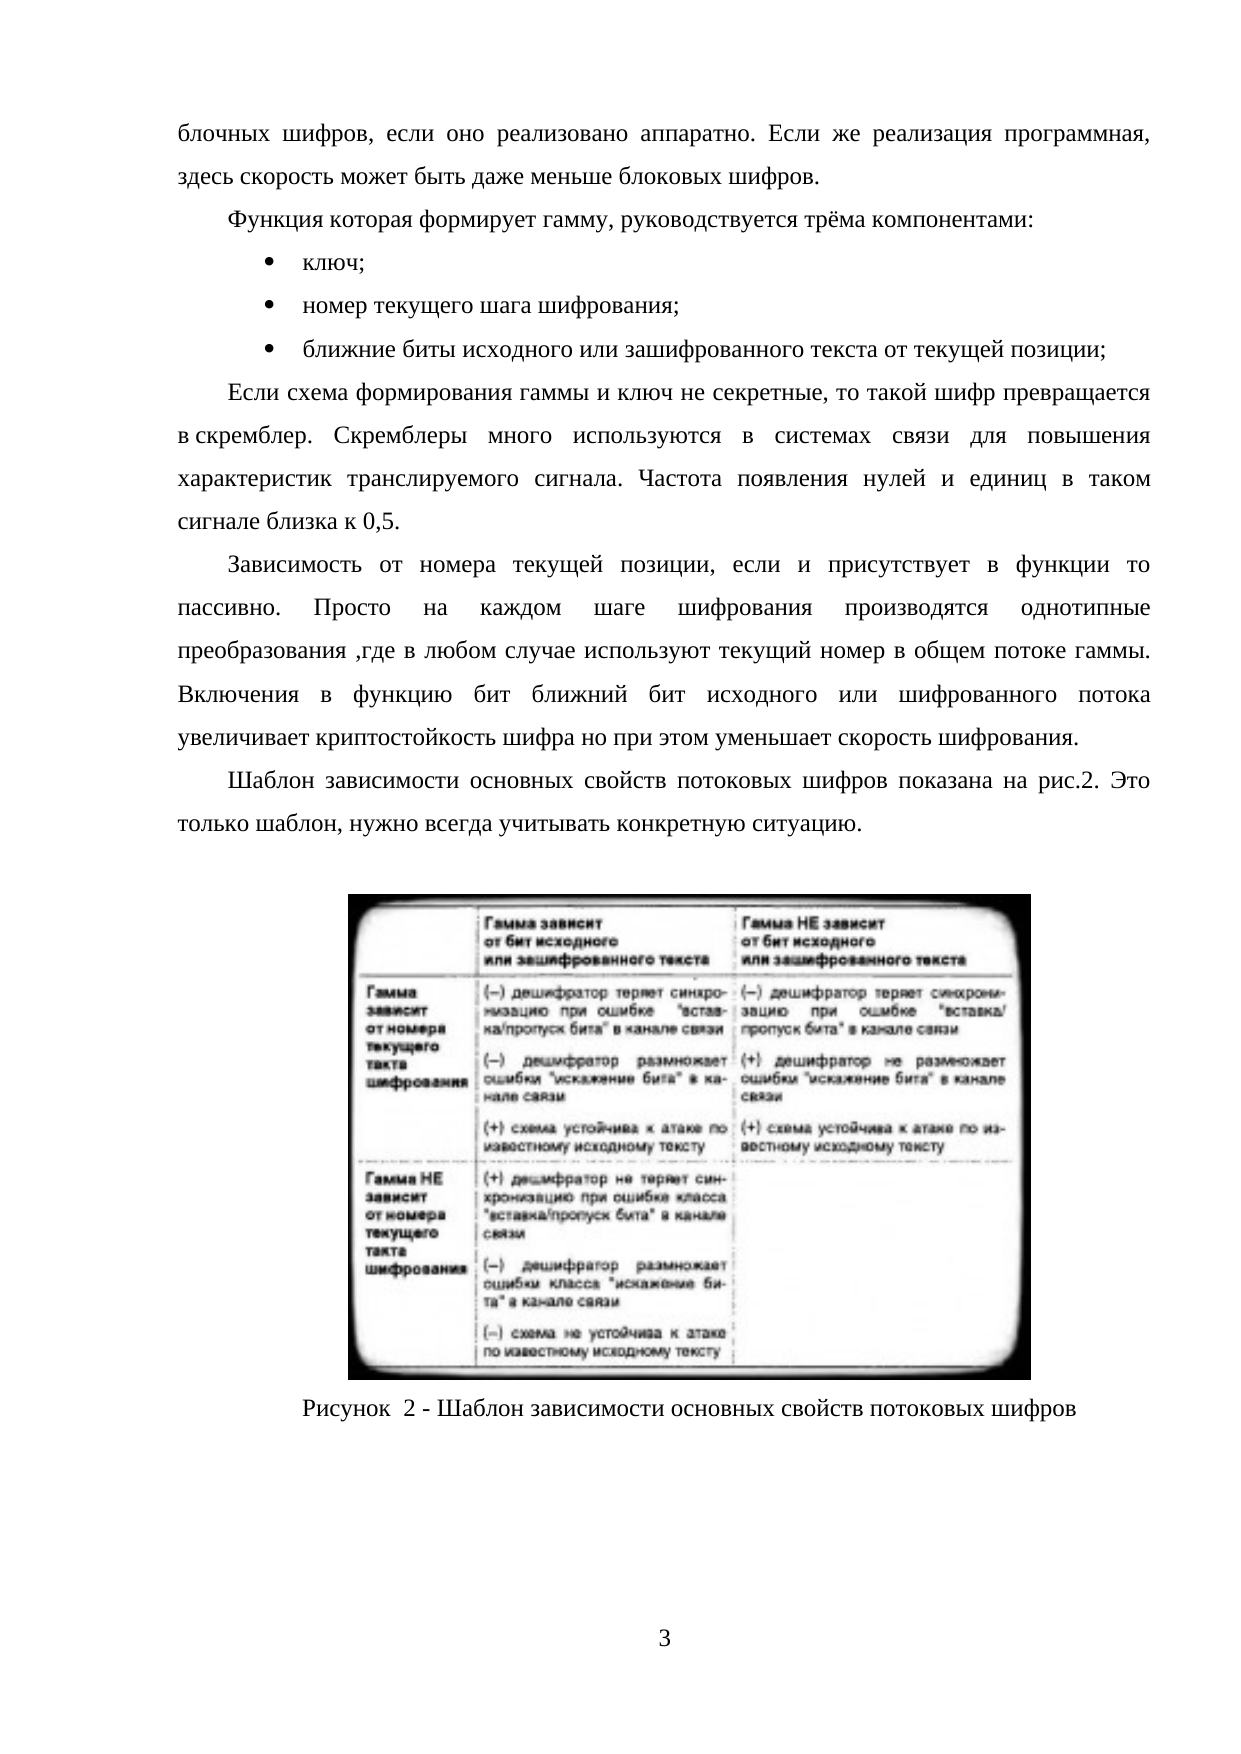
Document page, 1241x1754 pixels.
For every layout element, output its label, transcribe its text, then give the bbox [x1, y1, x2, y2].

picture [348, 894, 1031, 1380]
list ключ; [265, 247, 1152, 276]
text Зависимость от номера текущей позиции, если и присутствует в функции то пассивно. Просто на каждом шаге шифрования производятся однотипные преобразования ,где в любом случае используют текущий номер в общем потоке гаммы. Включения в функцию бит ближний бит исходного или шифрованного потока увеличивает криптостойкость шифра но при этом уменьшает скорость шифрования. [177, 549, 1152, 751]
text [177, 118, 1152, 190]
list номер текущего шага шифрования; [265, 291, 1152, 319]
text Шаблон зависимости основных свойств потоковых шифров показана на рис.2. Это только шаблон, нужно всегда учитывать конкретную ситуацию. [177, 765, 1152, 837]
text Если схема формирования гаммы и ключ не секретные, то такой шифр превращается в скремблер. Скремблеры много используются в системах связи для повышения характеристик транслируемого сигнала. Частота появления нулей и единиц в таком сигнале близка к 0,5. [177, 377, 1152, 535]
list ближние биты исходного или зашифрованного текста от текущей позиции; [265, 334, 1152, 362]
text Функция которая формирует гамму, руководствуется трёма компонентами: [177, 204, 1152, 233]
text Рисунок 2 - Шаблон зависимости основных свойств потоковых шифров [177, 1393, 1152, 1422]
